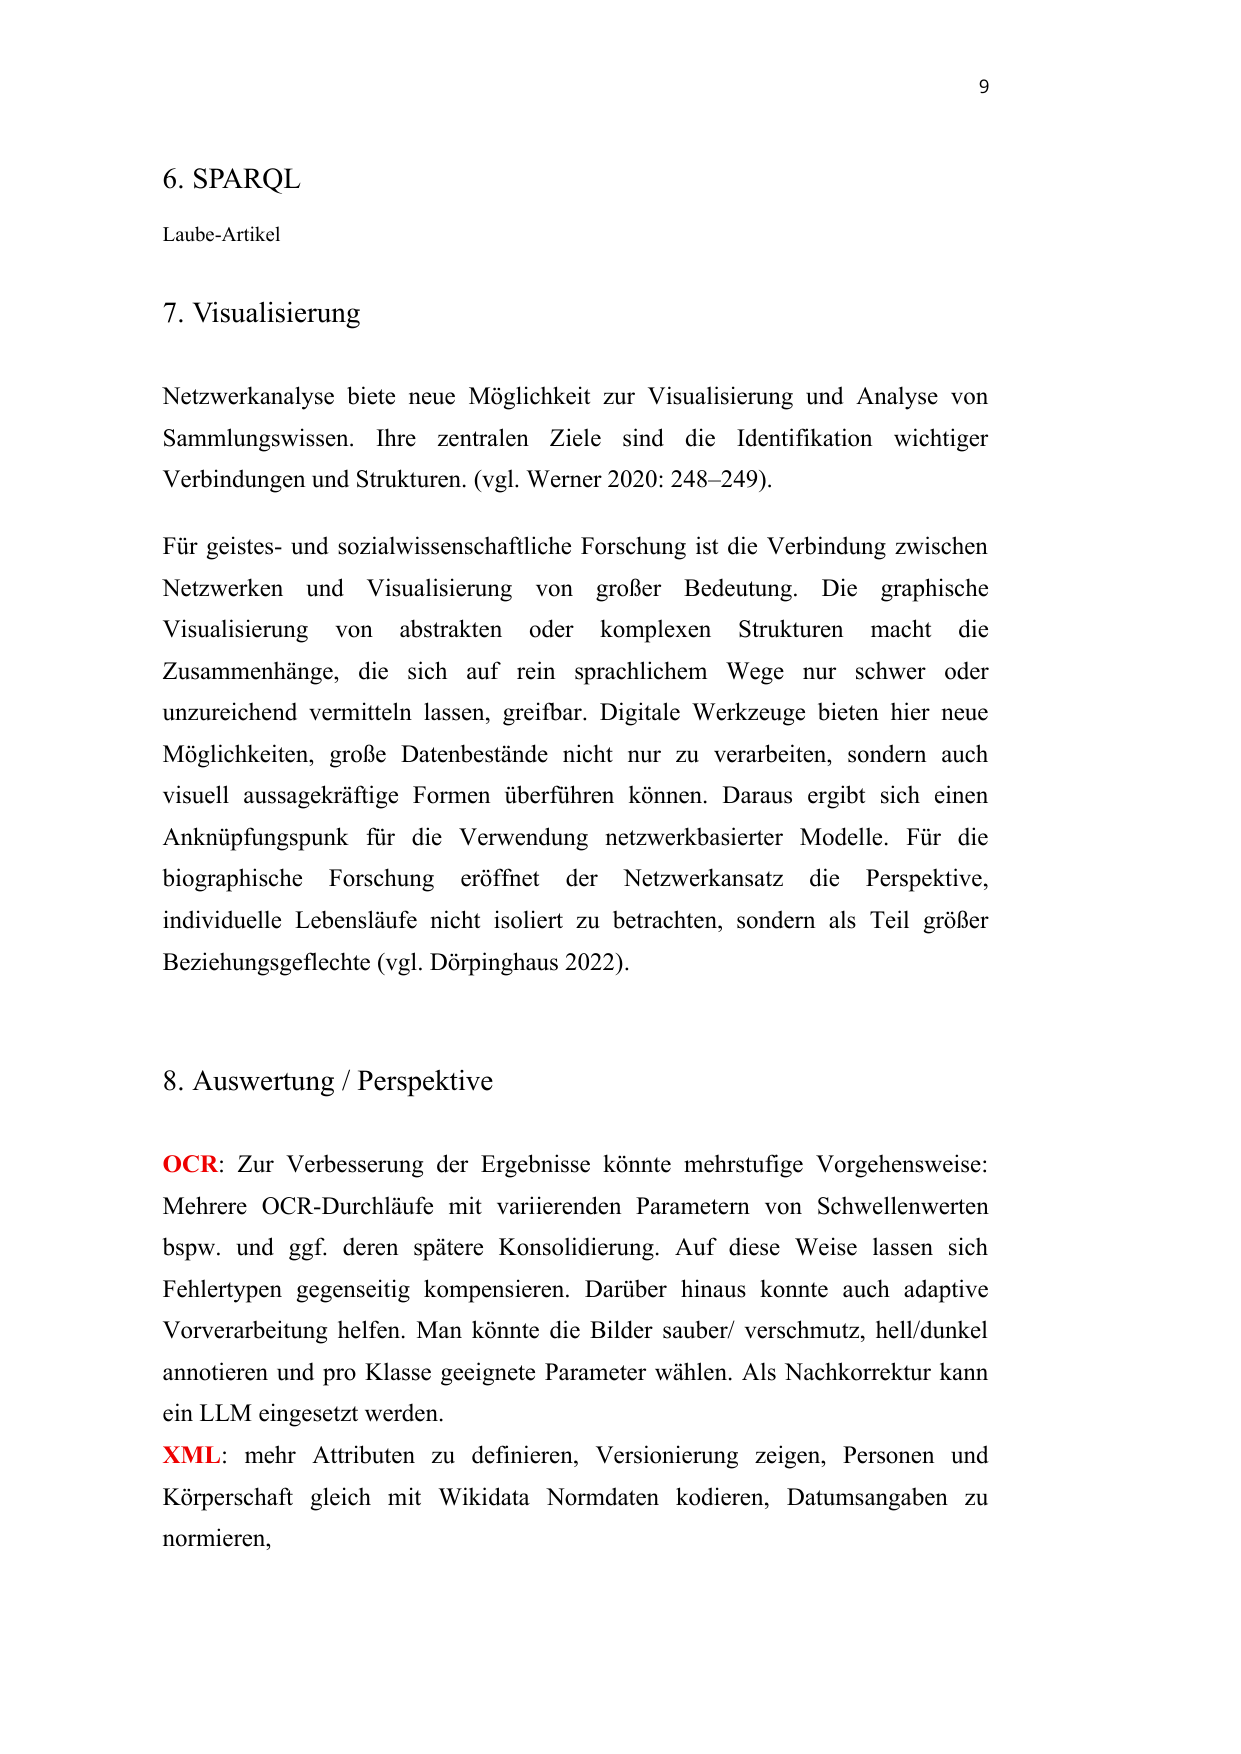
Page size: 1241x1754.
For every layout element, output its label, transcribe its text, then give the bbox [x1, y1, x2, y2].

text Für geistes- und sozialwissenschaftliche Forschung ist die Verbindung zwischen Netzwerken und Visualisierung von großer Bedeutung. Die graphische Visualisierung von abstrakten oder komplexen Strukturen macht die Zusammenhänge, die sich auf rein sprachlichem Wege nur schwer oder unzureichend vermitteln lassen, greifbar. Digitale Werkzeuge bieten hier neue Möglichkeiten, große Datenbestände nicht nur zu verarbeiten, sondern auch visuell aussagekräftige Formen überführen können. Daraus ergibt sich einen Anknüpfungspunk für die Verwendung netzwerkbasierter Modelle. Für die biographische Forschung eröffnet der Netzwerkansatz die Perspektive, individuelle Lebensläufe nicht isoliert zu betrachten, sondern als Teil größer Beziehungsgeflechte (vgl. Dörpinghaus 2022). [162, 532, 989, 975]
subtitle SPARQL [162, 162, 989, 195]
text Netzwerkanalyse biete neue Möglichkeit zur Visualisierung und Analyse von Sammlungswissen. Ihre zentralen Ziele sind die Identifikation wichtiger Verbindungen und Strukturen. (vgl. Werner 2020: 248–249). [162, 382, 989, 493]
text XML: mehr Attributen zu definieren, Versionierung zeigen, Personen und Körperschaft gleich mit Wikidata Normdaten kodieren, Datumsangaben zu normieren, [162, 1441, 989, 1552]
text OCR: Zur Verbesserung der Ergebnisse könnte mehrstufige Vorgehensweise: Mehrere OCR-Durchläufe mit variierenden Parametern von Schwellenwerten bspw. und ggf. deren spätere Konsolidierung. Auf diese Weise lassen sich Fehlertypen gegenseitig kompensieren. Darüber hinaus konnte auch adaptive Vorverarbeitung helfen. Man könnte die Bilder sauber/ verschmutz, hell/dunkel annotieren und pro Klasse geeignete Parameter wählen. Als Nachkorrektur kann ein LLM eingesetzt werden. [162, 1150, 989, 1427]
text Laube-Artikel [162, 223, 989, 246]
subtitle Visualisierung [162, 296, 989, 329]
subtitle Auswertung / Perspektive [162, 1064, 989, 1097]
